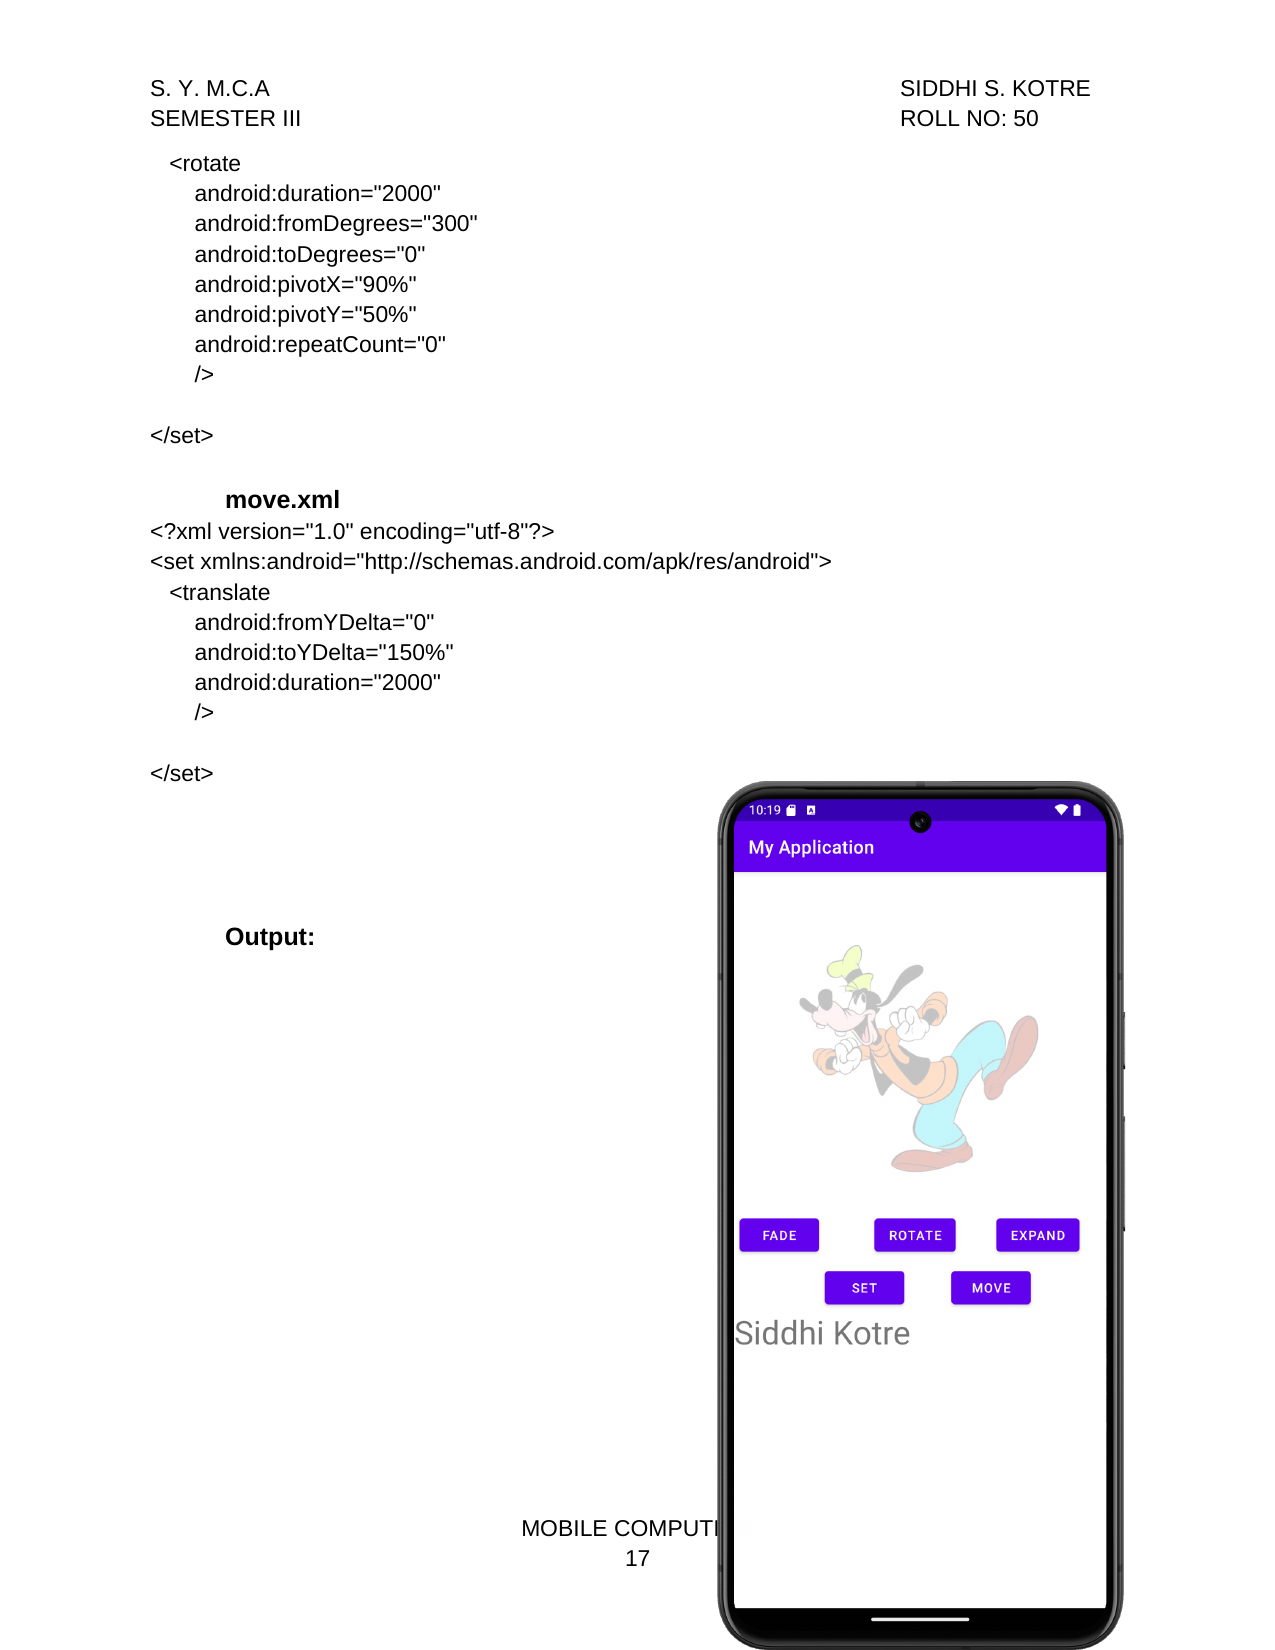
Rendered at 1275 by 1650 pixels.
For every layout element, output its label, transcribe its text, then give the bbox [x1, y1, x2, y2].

text android:repeatCount="0" [150, 331, 1125, 358]
text android:pivotX="90%" [150, 271, 1125, 297]
text android:duration="2000" [150, 180, 1125, 207]
text android:toYDelta="150%" [150, 639, 1125, 665]
text <rotate [150, 150, 1125, 176]
text <set xmlns:android="http://schemas.android.com/apk/res/android"> [150, 548, 1125, 575]
text android:pivotY="50%" [150, 301, 1125, 327]
picture [717, 781, 1125, 1650]
text </set> [150, 760, 1125, 786]
text Output: [225, 922, 717, 951]
text /> [150, 699, 1125, 726]
text /> [150, 361, 1125, 388]
text <?xml version="1.0" encoding="utf-8"?> [150, 518, 1125, 544]
text android:fromDegrees="300" [150, 210, 1125, 237]
text android:duration="2000" [150, 669, 1125, 696]
text android:toDegrees="0" [150, 241, 1125, 267]
text move.xml [225, 485, 1125, 514]
text <translate [150, 578, 1125, 605]
text android:fromYDelta="0" [150, 609, 1125, 635]
text </set> [150, 422, 1125, 448]
